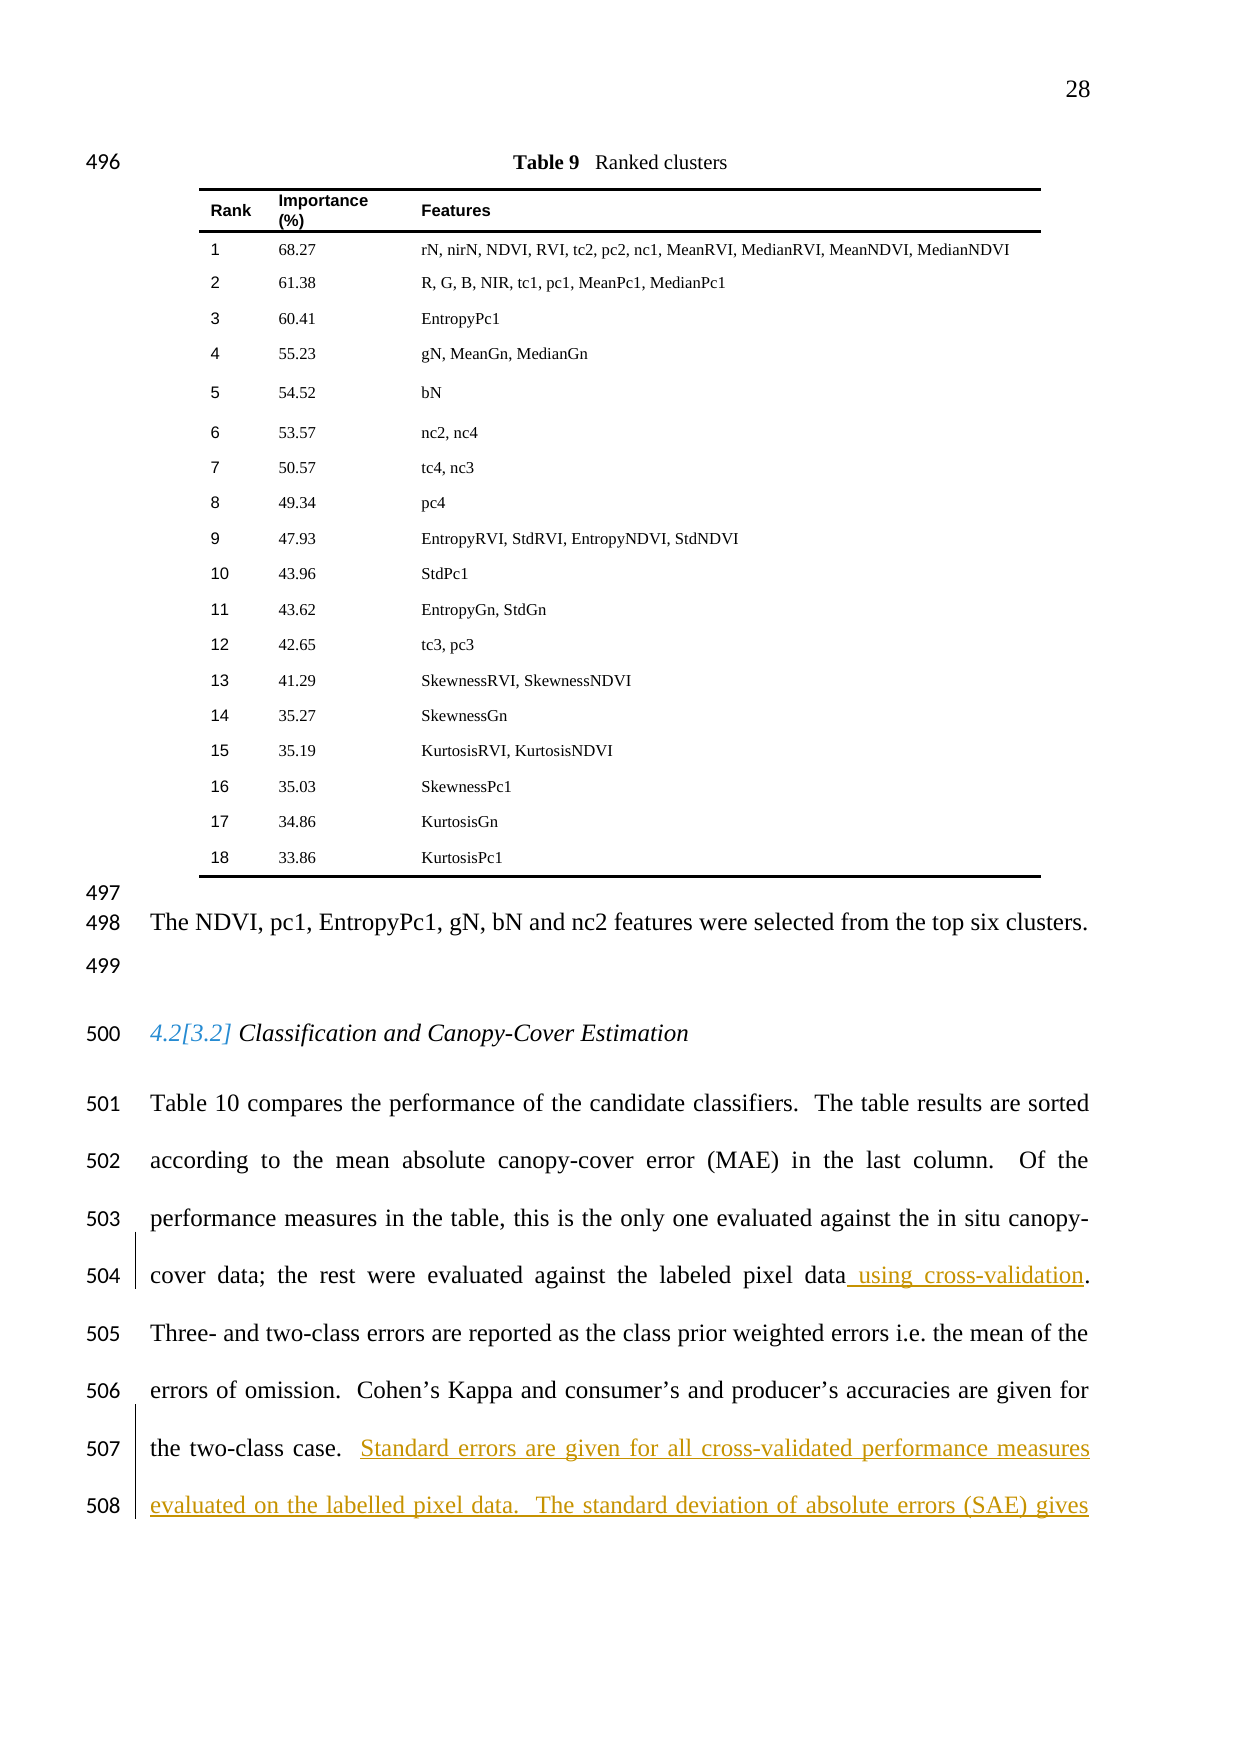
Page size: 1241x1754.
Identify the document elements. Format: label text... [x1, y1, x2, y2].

table_cell 43.62 [267, 591, 410, 627]
table_cell 14 [199, 698, 267, 733]
table_cell 43.96 [267, 556, 410, 591]
table_cell 1 [199, 233, 267, 265]
table_cell EntropyPc1 [410, 300, 1041, 336]
table_cell EntropyGn, StdGn [410, 591, 1041, 627]
table_cell 55.23 [267, 336, 410, 371]
table_cell pc4 [410, 485, 1041, 521]
table_cell gN, MeanGn, MedianGn [410, 336, 1041, 371]
table_cell 2 [199, 265, 267, 300]
table_cell 68.27 [267, 233, 410, 265]
table_cell 11 [199, 591, 267, 627]
table_cell 12 [199, 627, 267, 662]
table_cell 4 [199, 336, 267, 371]
table_cell 42.65 [267, 627, 410, 662]
table_cell SkewnessGn [410, 698, 1041, 733]
table_cell 13 [199, 662, 267, 698]
table_cell 5 [199, 371, 267, 414]
table_cell R, G, B, NIR, tc1, pc1, MeanPc1, MedianPc1 [410, 265, 1041, 300]
table_header Rank [199, 191, 267, 229]
table_cell rN, nirN, NDVI, RVI, tc2, pc2, nc1, MeanRVI, MedianRVI, MeanNDVI, MedianNDVI [410, 233, 1041, 265]
table_cell 49.34 [267, 485, 410, 521]
table_cell 53.57 [267, 414, 410, 450]
table_cell tc4, nc3 [410, 450, 1041, 485]
table_cell 3 [199, 300, 267, 336]
table_cell 60.41 [267, 300, 410, 336]
table_cell 16 [199, 769, 267, 804]
table_header Importance (%) [267, 191, 410, 229]
table_cell 9 [199, 521, 267, 556]
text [150, 1088, 1090, 1519]
table_cell 6 [199, 414, 267, 450]
table_cell SkewnessPc1 [410, 769, 1041, 804]
table_cell 41.29 [267, 662, 410, 698]
table_cell EntropyRVI, StdRVI, EntropyNDVI, StdNDVI [410, 521, 1041, 556]
table_cell 15 [199, 733, 267, 768]
table_cell nc2, nc4 [410, 414, 1041, 450]
table_cell 54.52 [267, 371, 410, 414]
table_cell StdPc1 [410, 556, 1041, 591]
table_cell 10 [199, 556, 267, 591]
table_cell 8 [199, 485, 267, 521]
table_cell KurtosisGn [410, 804, 1041, 839]
table_cell 35.03 [267, 769, 410, 804]
table_cell 7 [199, 450, 267, 485]
table_cell 35.27 [267, 698, 410, 733]
table_cell KurtosisPc1 [410, 839, 1041, 875]
table_cell 33.86 [267, 839, 410, 875]
table_cell SkewnessRVI, SkewnessNDVI [410, 662, 1041, 698]
text The NDVI, pc1, EntropyPc1, gN, bN and nc2 features were selected from the top six clusters. [150, 907, 1090, 935]
table_cell 47.93 [267, 521, 410, 556]
table_cell 17 [199, 804, 267, 839]
table_cell 35.19 [267, 733, 410, 768]
table_cell 61.38 [267, 265, 410, 300]
table_cell 34.86 [267, 804, 410, 839]
table_cell bN [410, 371, 1041, 414]
table_header Features [410, 191, 1041, 229]
table_cell tc3, pc3 [410, 627, 1041, 662]
table_cell 50.57 [267, 450, 410, 485]
subtitle Classification and Canopy-Cover Estimation [150, 1018, 1090, 1047]
table_cell KurtosisRVI, KurtosisNDVI [410, 733, 1041, 768]
table_cell 18 [199, 839, 267, 875]
